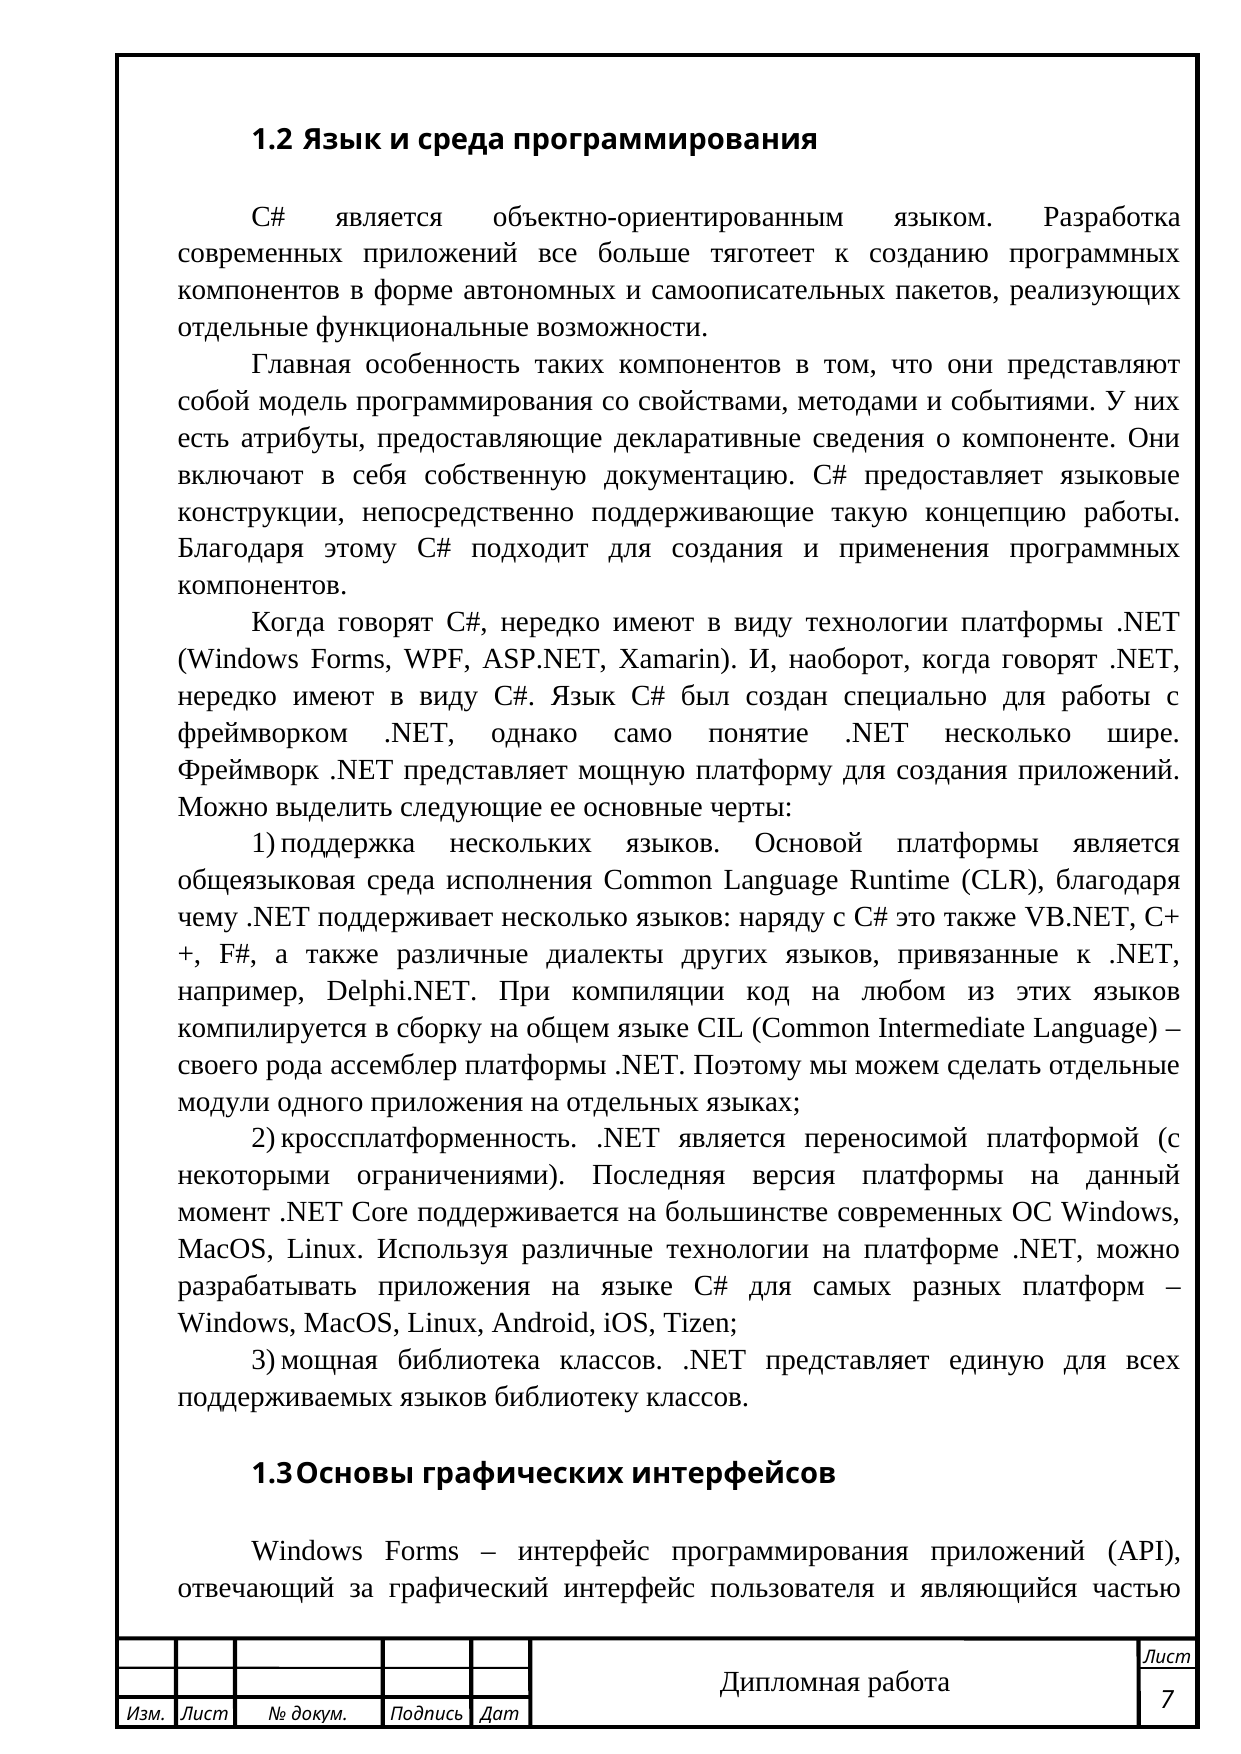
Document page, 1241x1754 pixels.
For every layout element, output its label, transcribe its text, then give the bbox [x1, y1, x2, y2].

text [177, 1533, 1181, 1603]
text Когда говорят C#, нередко имеют в виду технологии платформы .NET (Windows Forms, WPF, ASP.NET, Xamarin). И, наоборот, когда говорят .NET, нередко имеют в виду C#. Язык C# был создан специально для работы с фреймворком .NET, однако само понятие .NET несколько шире. Фреймворк .NET представляет мощную платформу для создания приложений. Можно выделить следующие ее основные черты: [177, 604, 1181, 822]
list поддержка нескольких языков. Основой платформы является общеязыковая среда исполнения Common Language Runtime (CLR), благодаря чему .NET поддерживает несколько языков: наряду с C# это также VB.NET, C++, F#, а также различные диалекты других языков, привязанные к .NET, например, Delphi.NET. При компиляции код на любом из этих языков компилируется в сборку на общем языке CIL (Common Intermediate Language) – своего рода ассемблер платформы .NET. Поэтому мы можем сделать отдельные модули одного приложения на отдельных языках; [177, 1080, 1181, 1117]
subtitle Основы графических интерфейсов [177, 1452, 1181, 1492]
subtitle Язык и среда программирования [177, 118, 1181, 158]
list кроссплатформенность. .NET является переносимой платформой (с некоторыми ограничениями). Последняя версия платформы на данный момент .NET Core поддерживается на большинстве современных ОС Windows, MacOS, Linux. Используя различные технологии на платформе .NET, можно разрабатывать приложения на языке C# для самых разных платформ – Windows, MacOS, Linux, Android, iOS, Tizen; [177, 1302, 1181, 1338]
list кроссплатформенность. .NET является переносимой платформой (с некоторыми ограничениями). Последняя версия платформы на данный момент .NET Core поддерживается на большинстве современных ОС Windows, MacOS, Linux. Используя различные технологии на платформе .NET, можно разрабатывать приложения на языке C# для самых разных платформ – Windows, MacOS, Linux, Android, iOS, Tizen; [177, 1121, 1181, 1158]
list поддержка нескольких языков. Основой платформы является общеязыковая среда исполнения Common Language Runtime (CLR), благодаря чему .NET поддерживает несколько языков: наряду с C# это также VB.NET, C++, F#, а также различные диалекты других языков, привязанные к .NET, например, Delphi.NET. При компиляции код на любом из этих языков компилируется в сборку на общем языке CIL (Common Intermediate Language) – своего рода ассемблер платформы .NET. Поэтому мы можем сделать отдельные модули одного приложения на отдельных языках; [177, 826, 1181, 863]
text C# является объектно-ориентированным языком. Разработка современных приложений все больше тяготеет к созданию программных компонентов в форме автономных и самоописательных пакетов, реализующих отдельные функциональные возможности. [177, 199, 1181, 343]
text Главная особенность таких компонентов в том, что они представляют собой модель программирования со свойствами, методами и событиями. У них есть атрибуты, предоставляющие декларативные сведения о компоненте. Они включают в себя собственную документацию. C# предоставляет языковые конструкции, непосредственно поддерживающие такую концепцию работы. Благодаря этому C# подходит для создания и применения программных компонентов. [177, 346, 1181, 601]
list мощная библиотека классов. .NET представляет единую для всех поддерживаемых языков библиотеку классов. [177, 1342, 1181, 1412]
